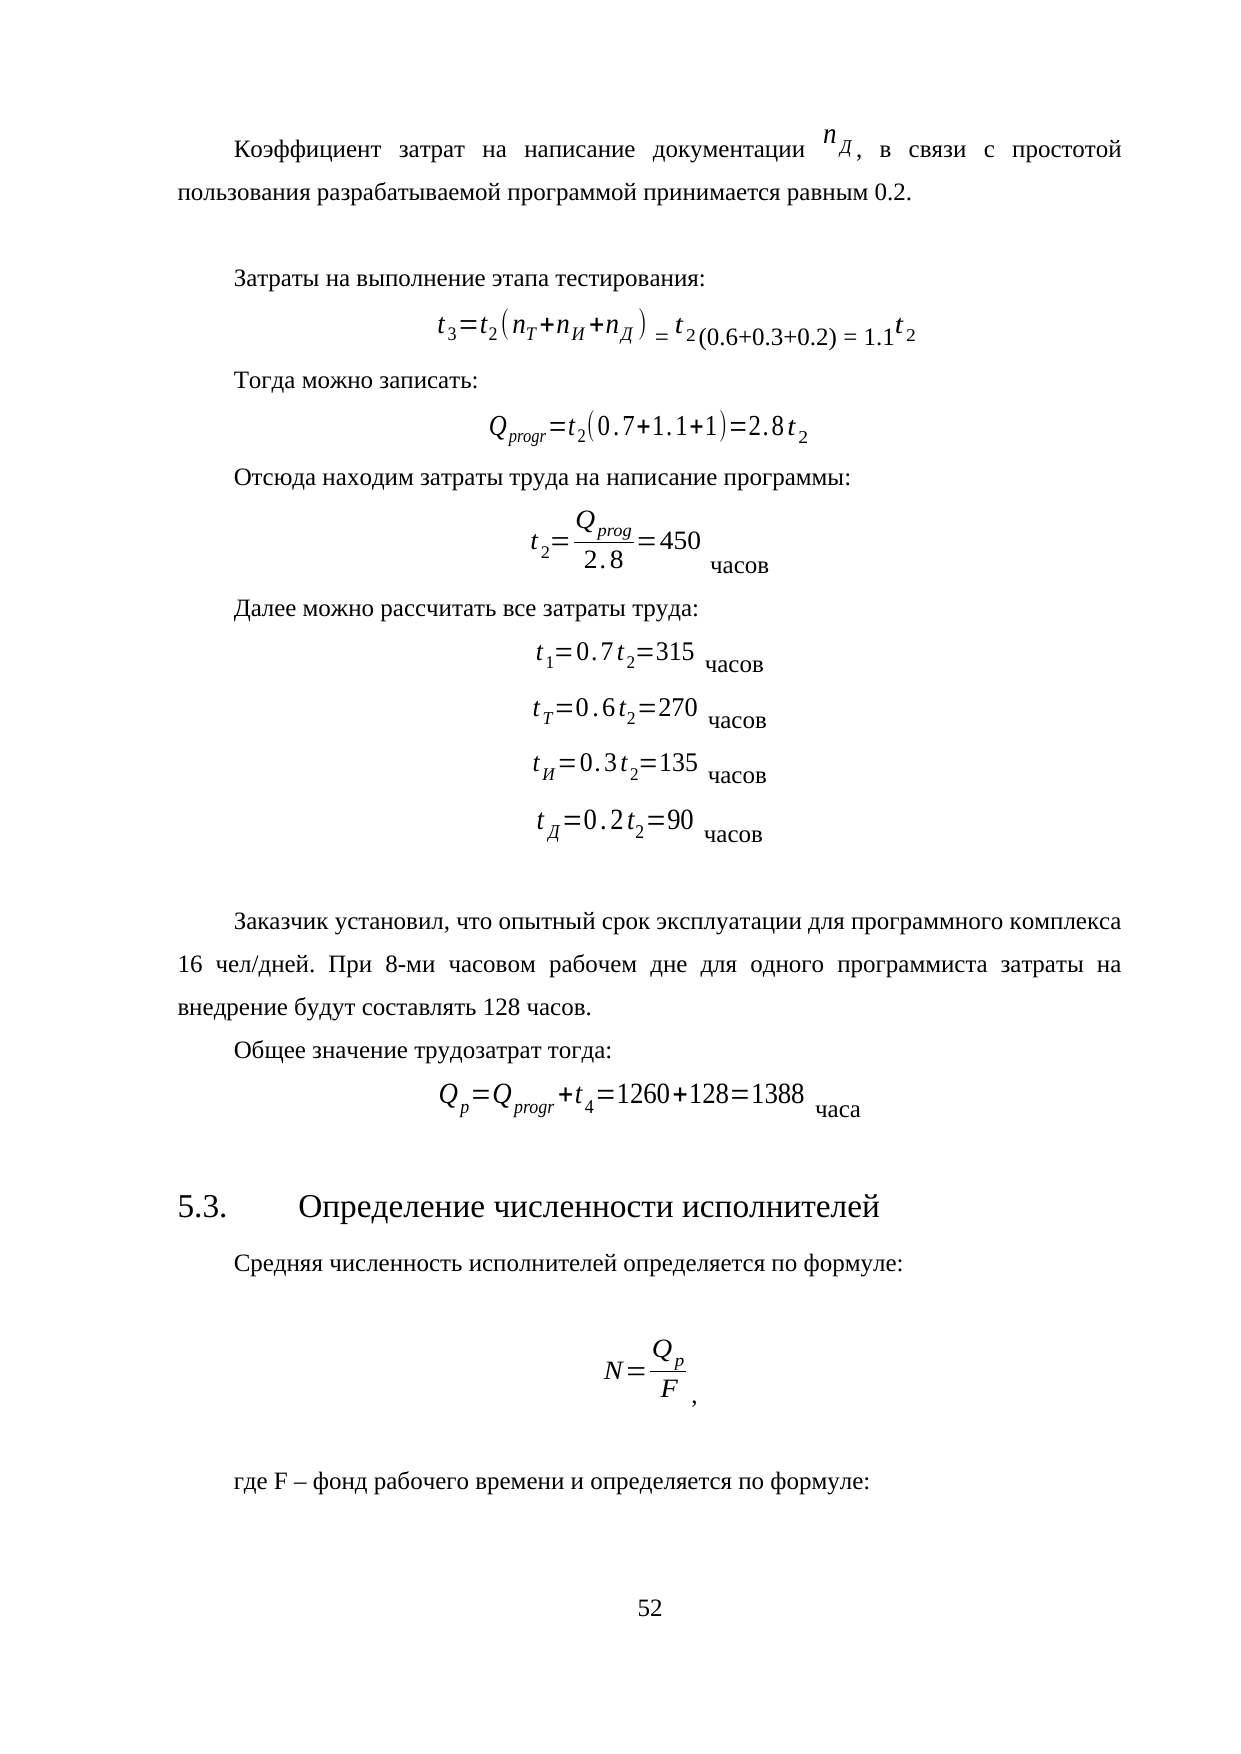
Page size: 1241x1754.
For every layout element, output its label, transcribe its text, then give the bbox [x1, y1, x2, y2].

list часов [177, 804, 1122, 848]
text часа [177, 1078, 1122, 1123]
text Средняя численность исполнителей определяется по формуле: [177, 1248, 1122, 1277]
subtitle Определение численности исполнителей [177, 1186, 1122, 1225]
text Заказчик установил, что опытный срок эксплуатации для программного комплекса 16 чел/дней. При 8-ми часовом рабочем дне для одного программиста затраты на внедрение будут составлять 128 часов. [177, 906, 1122, 1021]
text Отсюда находим затраты труда на написание программы: [177, 462, 1122, 491]
list часов [177, 748, 1122, 789]
text где F – фонд рабочего времени и определяется по формуле: [177, 1466, 1122, 1495]
list часов [177, 692, 1122, 734]
text Далее можно рассчитать все затраты труда: [177, 593, 1122, 622]
text Затраты на выполнение этапа тестирования: [177, 263, 1122, 292]
text , [177, 1334, 1122, 1408]
text Тогда можно записать: [177, 365, 1122, 394]
text Коэффициент затрат на написание документации , в связи с простотой пользования разрабатываемой программой принимается равным 0.2. [177, 118, 1122, 206]
text = (0.6+0.3+0.2) = 1.1 [177, 306, 1122, 351]
list часов [177, 505, 1122, 579]
text Общее значение трудозатрат тогда: [177, 1035, 1122, 1064]
list часов [177, 637, 1122, 678]
